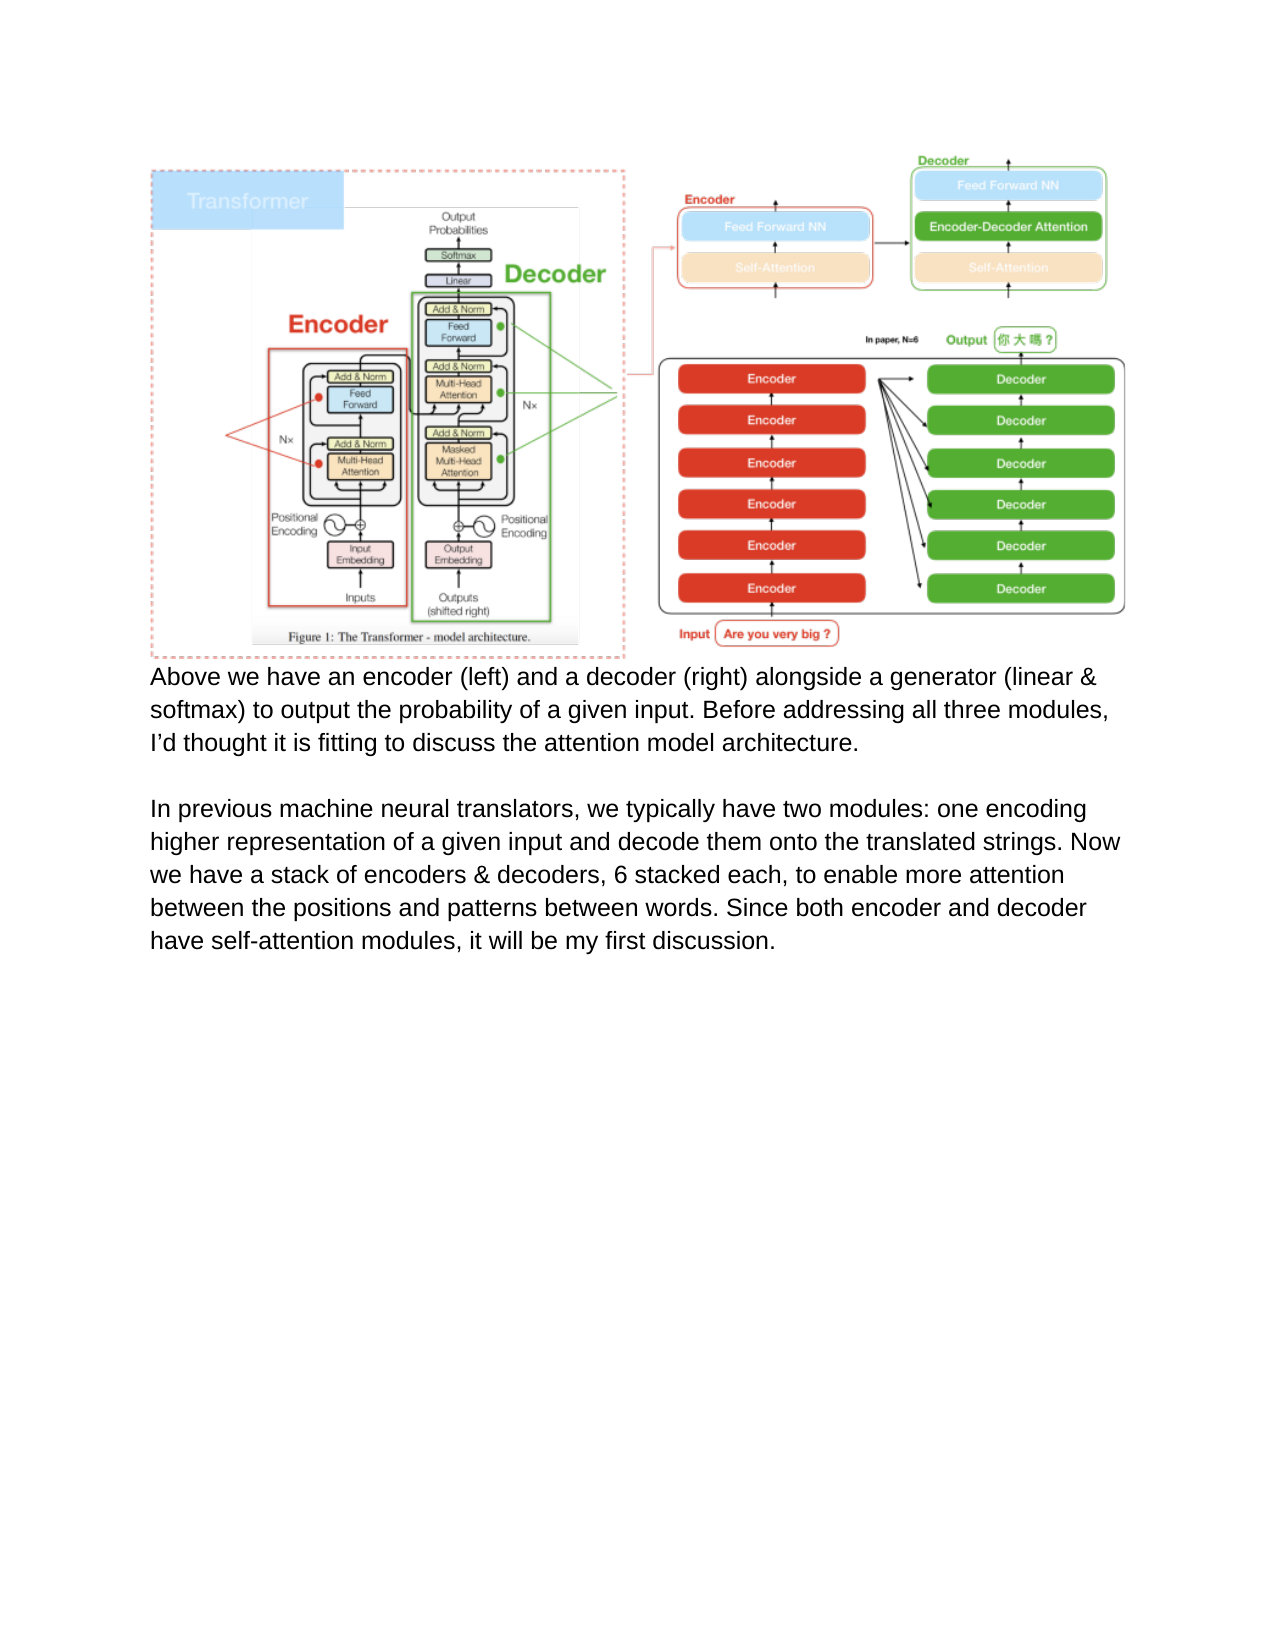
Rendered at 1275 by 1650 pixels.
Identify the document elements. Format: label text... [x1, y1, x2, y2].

text In previous machine neural translators, we typically have two modules: one encoding higher representation of a given input and decode them onto the translated strings. Now we have a stack of encoders & decoders, 6 stacked each, to enable more attention between the positions and patterns between words. Since both encoder and decoder have self-attention modules, it will be my first discussion. [150, 794, 1125, 955]
picture [150, 150, 1125, 659]
text Above we have an encoder (left) and a decoder (right) alongside a generator (linear & softmax) to output the probability of a given input. Before addressing all three modules, I’d thought it is fitting to discuss the attention model architecture. [150, 662, 1125, 757]
